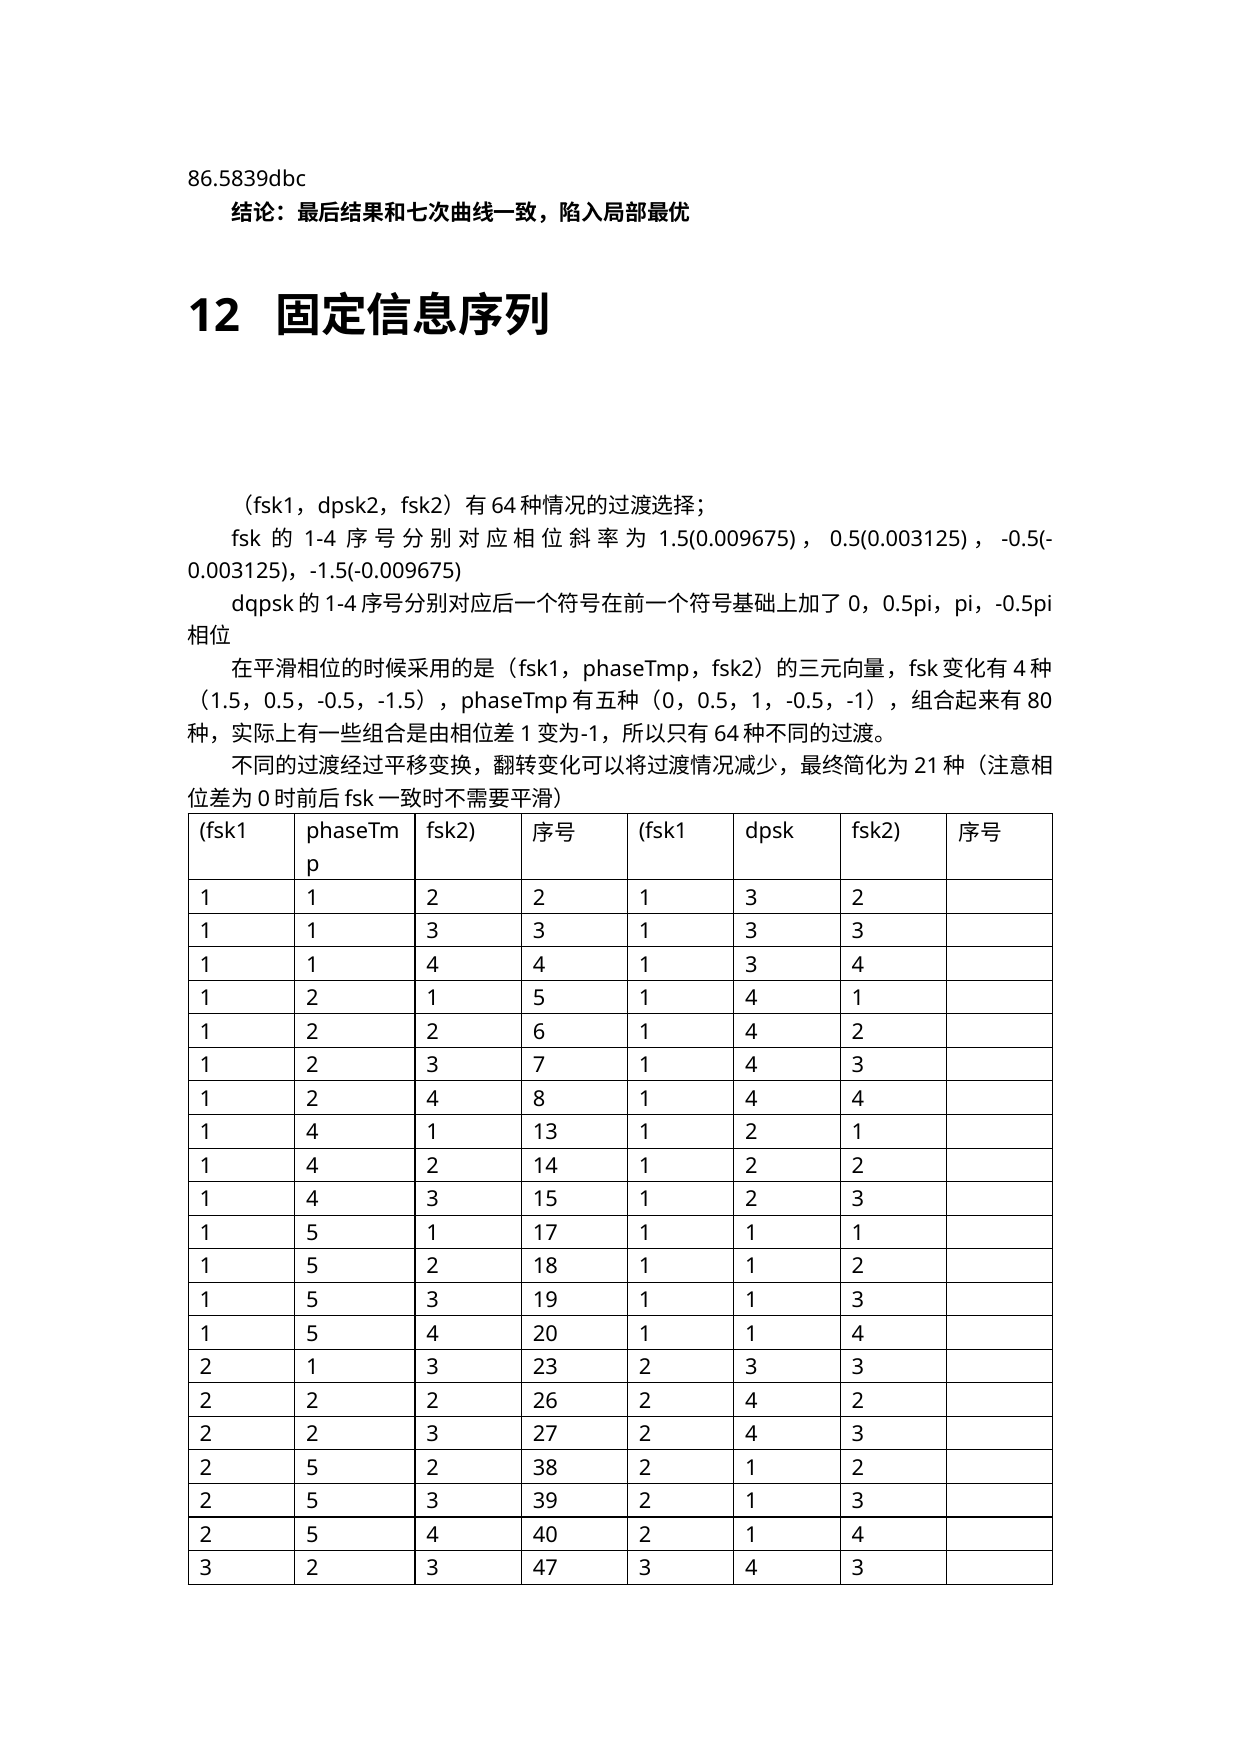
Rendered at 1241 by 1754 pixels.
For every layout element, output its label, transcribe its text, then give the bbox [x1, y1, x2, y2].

table_cell 2 [189, 1518, 294, 1550]
table_cell 4 [734, 1551, 840, 1583]
table_cell 2 [416, 1249, 521, 1282]
table_header fsk2) [416, 814, 521, 879]
table_cell [947, 1316, 1052, 1349]
table_header dpsk [734, 814, 840, 879]
table_cell 4 [734, 981, 840, 1013]
table_cell [947, 1182, 1052, 1214]
table_cell 39 [522, 1484, 627, 1516]
table_cell 3 [841, 914, 946, 946]
table_cell [947, 947, 1052, 980]
table_cell 1 [628, 1249, 733, 1282]
table_cell 1 [189, 880, 294, 913]
table_cell 3 [416, 1417, 521, 1449]
table_cell 4 [416, 1518, 521, 1550]
table_cell [947, 914, 1052, 946]
table_cell 1 [628, 1048, 733, 1080]
text 结论：最后结果和七次曲线一致，陷入局部最优 [187, 194, 1053, 227]
subtitle 固定信息序列 [187, 262, 1053, 360]
table_cell 3 [522, 914, 627, 946]
table_cell 2 [295, 981, 414, 1013]
table_cell 3 [416, 1182, 521, 1214]
table_cell 1 [189, 1182, 294, 1214]
table_cell 4 [734, 1014, 840, 1047]
table_cell 4 [734, 1048, 840, 1080]
table_cell 1 [841, 1216, 946, 1248]
table_cell 2 [416, 880, 521, 913]
table_cell [947, 1014, 1052, 1047]
text dqpsk的1-4序号分别对应后一个符号在前一个符号基础上加了0，0.5pi，pi，-0.5pi相位 [187, 586, 1053, 651]
table_cell 18 [522, 1249, 627, 1282]
table_header 序号 [947, 814, 1052, 879]
table_cell 1 [628, 1182, 733, 1214]
table_cell 2 [295, 1081, 414, 1114]
table_cell 4 [841, 1518, 946, 1550]
table_cell 1 [628, 947, 733, 980]
table_cell 2 [189, 1383, 294, 1416]
table_cell 4 [734, 1417, 840, 1449]
table_cell 1 [295, 914, 414, 946]
table_cell 5 [295, 1316, 414, 1349]
table_cell [947, 1283, 1052, 1315]
table_cell 1 [189, 1014, 294, 1047]
text （fsk1，dpsk2，fsk2）有64种情况的过渡选择； [187, 488, 1053, 521]
table_cell 2 [295, 1014, 414, 1047]
table_cell 2 [628, 1450, 733, 1483]
table_cell [947, 1551, 1052, 1583]
table_cell 2 [734, 1115, 840, 1147]
table_cell 1 [295, 947, 414, 980]
table_cell 3 [841, 1048, 946, 1080]
table_cell 1 [734, 1450, 840, 1483]
table_cell 19 [522, 1283, 627, 1315]
table_cell 3 [628, 1551, 733, 1583]
table_cell 1 [628, 1283, 733, 1315]
table_cell 2 [189, 1450, 294, 1483]
table_cell 1 [416, 981, 521, 1013]
table_cell 2 [189, 1417, 294, 1449]
table_cell 1 [841, 981, 946, 1013]
table_cell 20 [522, 1316, 627, 1349]
table_cell 1 [628, 1149, 733, 1181]
table_cell 1 [295, 1350, 414, 1382]
table_cell 2 [628, 1383, 733, 1416]
table_cell 2 [295, 1048, 414, 1080]
table_cell 4 [522, 947, 627, 980]
table_cell 1 [734, 1518, 840, 1550]
table_cell 2 [628, 1484, 733, 1516]
table_cell 2 [295, 1383, 414, 1416]
table_cell [947, 1115, 1052, 1147]
table_cell 2 [189, 1484, 294, 1516]
table_cell 1 [628, 1115, 733, 1147]
table_cell 27 [522, 1417, 627, 1449]
table_header fsk2) [841, 814, 946, 879]
table_cell 3 [416, 1048, 521, 1080]
table_cell 2 [416, 1450, 521, 1483]
table_cell 1 [189, 1048, 294, 1080]
table_cell 5 [522, 981, 627, 1013]
table_cell 1 [416, 1115, 521, 1147]
text 不同的过渡经过平移变换，翻转变化可以将过渡情况减少，最终简化为21种（注意相位差为0时前后fsk一致时不需要平滑） [187, 748, 1053, 813]
table_cell 1 [189, 1081, 294, 1114]
table_cell 8 [522, 1081, 627, 1114]
table_cell 1 [628, 1014, 733, 1047]
table_cell 1 [189, 1249, 294, 1282]
table_cell 1 [189, 1216, 294, 1248]
table_cell 3 [841, 1551, 946, 1583]
table_cell 2 [189, 1350, 294, 1382]
table_cell [947, 1249, 1052, 1282]
table_cell 2 [734, 1182, 840, 1214]
table_cell [947, 1518, 1052, 1550]
table_cell 1 [189, 947, 294, 980]
table_cell 4 [841, 1081, 946, 1114]
table_cell 3 [189, 1551, 294, 1583]
table_cell 5 [295, 1518, 414, 1550]
table_cell 23 [522, 1350, 627, 1382]
table_cell 47 [522, 1551, 627, 1583]
table_cell 5 [295, 1450, 414, 1483]
table_cell 4 [841, 947, 946, 980]
table_cell 1 [734, 1283, 840, 1315]
table_cell 1 [628, 1216, 733, 1248]
table_cell 40 [522, 1518, 627, 1550]
table_cell 1 [628, 981, 733, 1013]
table_cell 1 [734, 1484, 840, 1516]
table_cell 2 [628, 1518, 733, 1550]
table_cell 5 [295, 1216, 414, 1248]
table_cell 2 [522, 880, 627, 913]
table_cell 3 [416, 914, 521, 946]
table_cell 2 [841, 1383, 946, 1416]
table_cell 6 [522, 1014, 627, 1047]
table_cell 3 [841, 1484, 946, 1516]
table_cell 2 [841, 1450, 946, 1483]
table_cell 3 [734, 914, 840, 946]
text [187, 162, 1053, 194]
table_cell 3 [841, 1417, 946, 1449]
table_cell 2 [416, 1149, 521, 1181]
table_cell 26 [522, 1383, 627, 1416]
table_header phaseTmp [295, 814, 414, 879]
table_cell 4 [295, 1115, 414, 1147]
table_cell 1 [734, 1316, 840, 1349]
table_cell 4 [416, 1081, 521, 1114]
table_cell 2 [734, 1149, 840, 1181]
table_cell 1 [189, 914, 294, 946]
table_cell 1 [189, 1283, 294, 1315]
table_cell 4 [295, 1182, 414, 1214]
table_cell 1 [628, 1081, 733, 1114]
table_cell 5 [295, 1484, 414, 1516]
table_cell 13 [522, 1115, 627, 1147]
table_cell 3 [841, 1283, 946, 1315]
table_cell [947, 1048, 1052, 1080]
table_cell 1 [841, 1115, 946, 1147]
table_cell 2 [295, 1417, 414, 1449]
table_header (fsk1 [189, 814, 294, 879]
table_cell 1 [189, 1316, 294, 1349]
table_cell 3 [416, 1283, 521, 1315]
table_cell [947, 1484, 1052, 1516]
table_cell 1 [295, 880, 414, 913]
table_cell [947, 880, 1052, 913]
table_cell 4 [734, 1383, 840, 1416]
table_cell [947, 1216, 1052, 1248]
table_cell 3 [841, 1182, 946, 1214]
table_cell 2 [628, 1417, 733, 1449]
table_cell 38 [522, 1450, 627, 1483]
table_cell [947, 1450, 1052, 1483]
table_cell [947, 1417, 1052, 1449]
table_cell 1 [189, 981, 294, 1013]
table_cell 4 [841, 1316, 946, 1349]
text 在平滑相位的时候采用的是（fsk1，phaseTmp，fsk2）的三元向量，fsk变化有4种（1.5，0.5，-0.5，-1.5），phaseTmp有五种（0，0.5，1，-0.5，-1），组合起来有80种，实际上有一些组合是由相位差1变为-1，所以只有64种不同的过渡。 [187, 651, 1053, 748]
table_cell 1 [416, 1216, 521, 1248]
table_cell 3 [734, 880, 840, 913]
table_cell 1 [628, 880, 733, 913]
table_cell 4 [416, 947, 521, 980]
text fsk的1-4序号分别对应相位斜率为1.5(0.009675)，0.5(0.003125)，-0.5(-0.003125)，-1.5(-0.009675) [187, 521, 1053, 586]
table_cell 1 [189, 1149, 294, 1181]
table_header 序号 [522, 814, 627, 879]
table_cell [947, 981, 1052, 1013]
table_cell 1 [628, 914, 733, 946]
table_cell 4 [416, 1316, 521, 1349]
table_cell [947, 1350, 1052, 1382]
table_cell 2 [416, 1383, 521, 1416]
table_cell 2 [841, 1249, 946, 1282]
table_cell 1 [734, 1249, 840, 1282]
table_cell 7 [522, 1048, 627, 1080]
table_cell 1 [734, 1216, 840, 1248]
table_cell 3 [734, 947, 840, 980]
table_cell 4 [295, 1149, 414, 1181]
table_cell 5 [295, 1283, 414, 1315]
table_cell 3 [416, 1551, 521, 1583]
table_cell [947, 1081, 1052, 1114]
table_cell [947, 1149, 1052, 1181]
table_cell 2 [841, 1014, 946, 1047]
table_header (fsk1 [628, 814, 733, 879]
table_cell 3 [734, 1350, 840, 1382]
table_cell 3 [416, 1350, 521, 1382]
table_cell 2 [416, 1014, 521, 1047]
table_cell 3 [416, 1484, 521, 1516]
table_cell 2 [841, 1149, 946, 1181]
table_cell 2 [841, 880, 946, 913]
table_cell 1 [189, 1115, 294, 1147]
table_cell 2 [628, 1350, 733, 1382]
table_cell 17 [522, 1216, 627, 1248]
table_cell 15 [522, 1182, 627, 1214]
table_cell 1 [628, 1316, 733, 1349]
table_cell 14 [522, 1149, 627, 1181]
table_cell 3 [841, 1350, 946, 1382]
table_cell 4 [734, 1081, 840, 1114]
table_cell [947, 1383, 1052, 1416]
table_cell 5 [295, 1249, 414, 1282]
table_cell 2 [295, 1551, 414, 1583]
